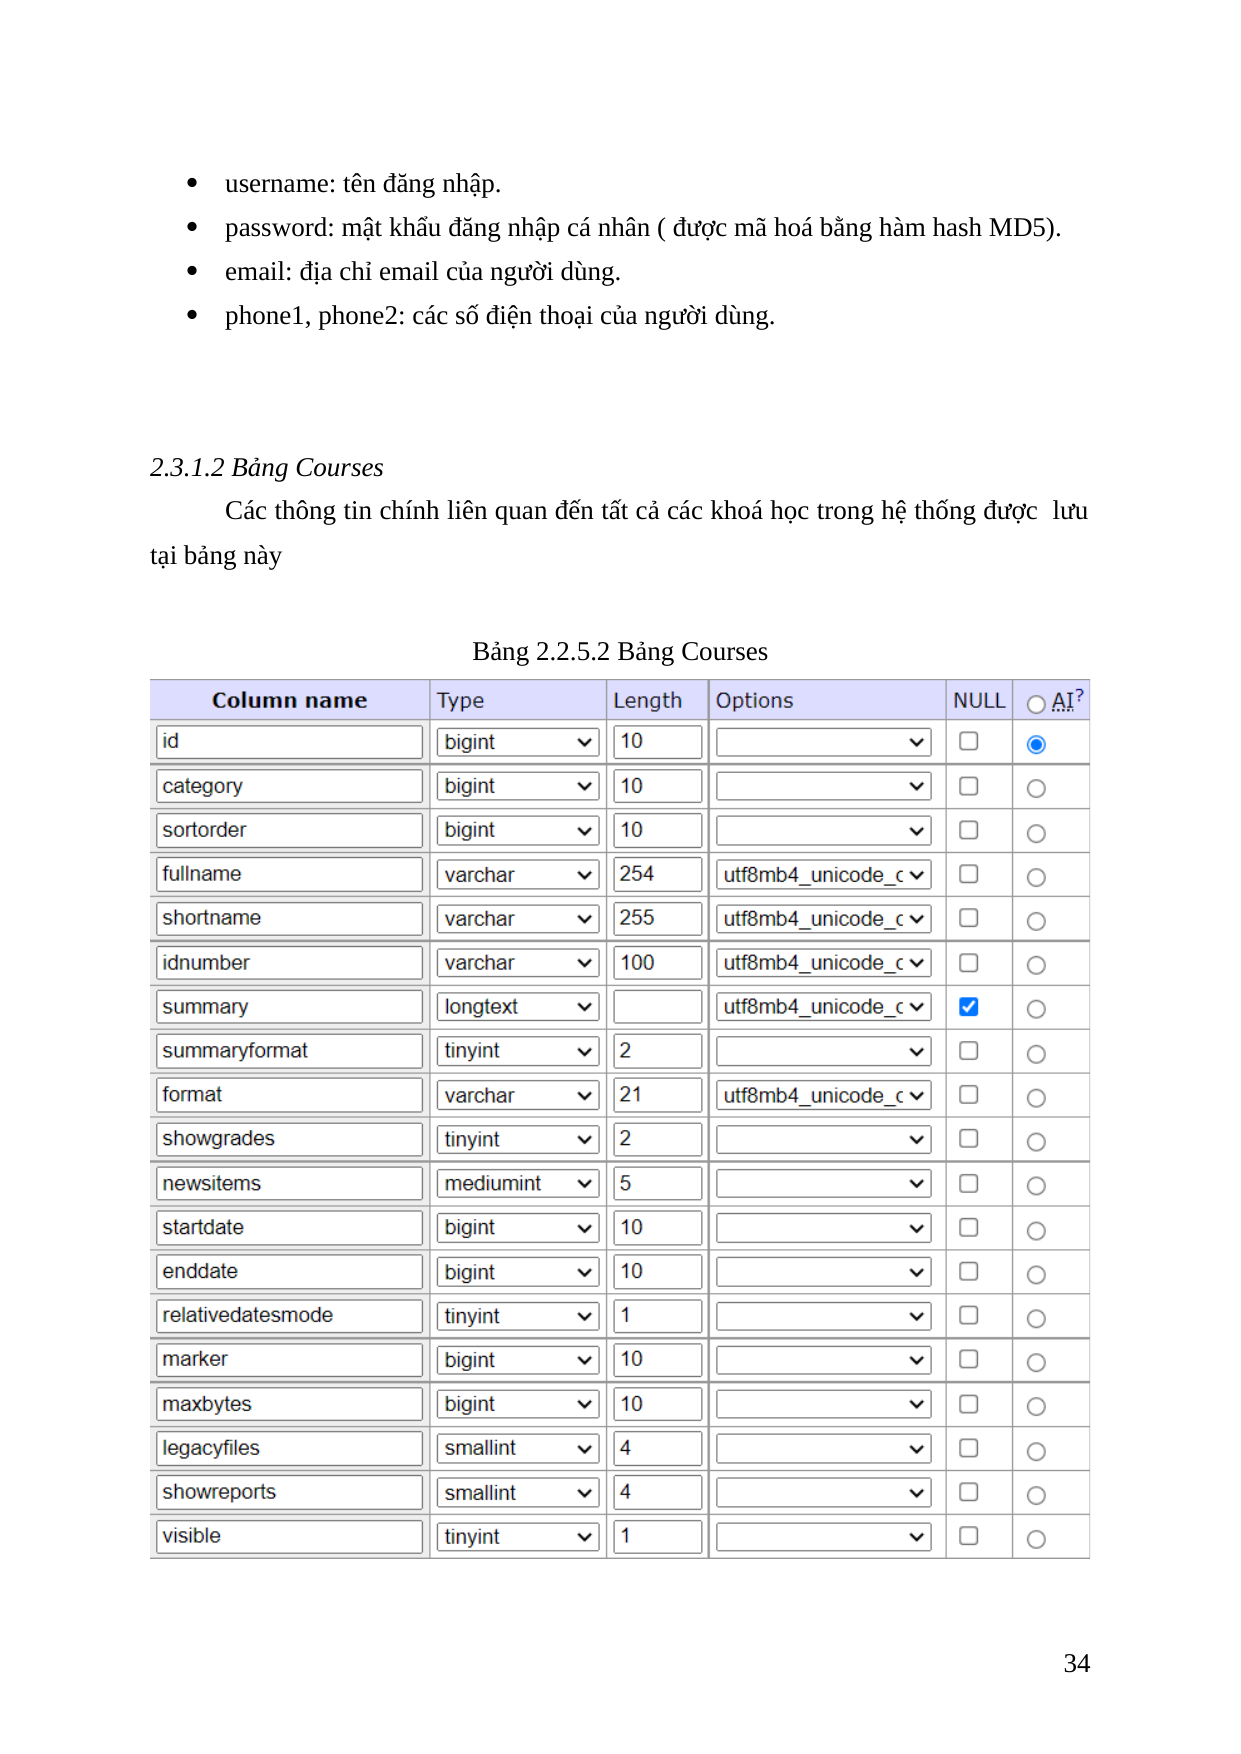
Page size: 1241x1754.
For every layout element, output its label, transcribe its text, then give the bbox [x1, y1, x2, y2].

list email: địa chỉ email của người dùng. [187, 252, 1090, 289]
list password: mật khẩu đăng nhập cá nhân ( được mã hoá bằng hàm hash MD5). [187, 208, 1090, 246]
list phone1, phone2: các số điện thoại của người dùng. [187, 296, 1090, 333]
list username: tên đăng nhập. [187, 164, 1090, 202]
text Các thông tin chính liên quan đến tất cả các khoá học trong hệ thống được lưu tại bảng này [150, 491, 1090, 574]
picture [150, 679, 1091, 1559]
text Bảng 2.2.5.2 Bảng Courses [150, 632, 1090, 669]
subtitle Bảng Courses [150, 448, 1090, 485]
